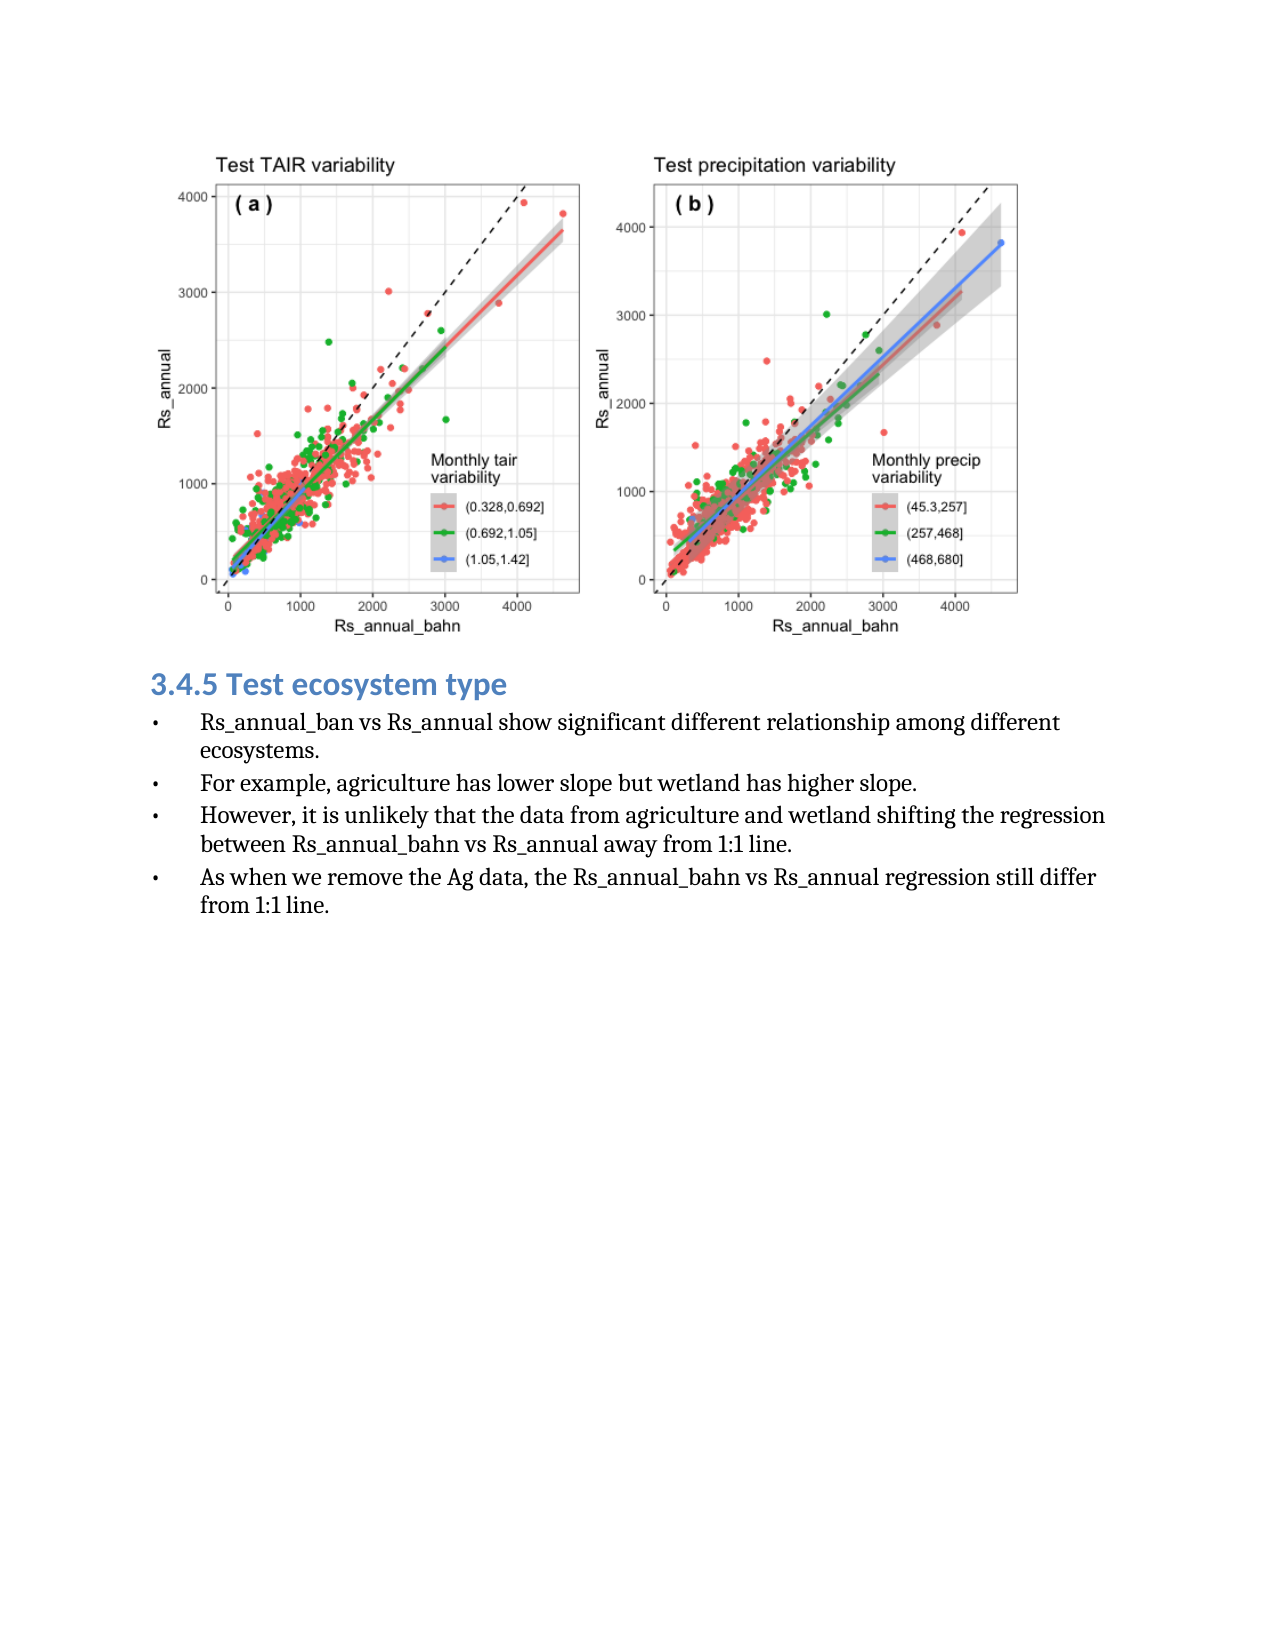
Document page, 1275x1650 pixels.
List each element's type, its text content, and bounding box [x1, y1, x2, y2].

subtitle 3.4.5 Test ecosystem type [150, 663, 1125, 704]
picture [150, 150, 1025, 643]
list However, it is unlikely that the data from agriculture and wetland shifting the regression between Rs_annual_bahn vs Rs_annual away from 1:1 line. [150, 801, 1125, 859]
list Rs_annual_ban vs Rs_annual show significant different relationship among different ecosystems. [150, 707, 1125, 765]
list For example, agriculture has lower slope but wetland has higher slope. [150, 769, 1125, 797]
list As when we remove the Ag data, the Rs_annual_bahn vs Rs_annual regression still differ from 1:1 line. [150, 862, 1125, 920]
